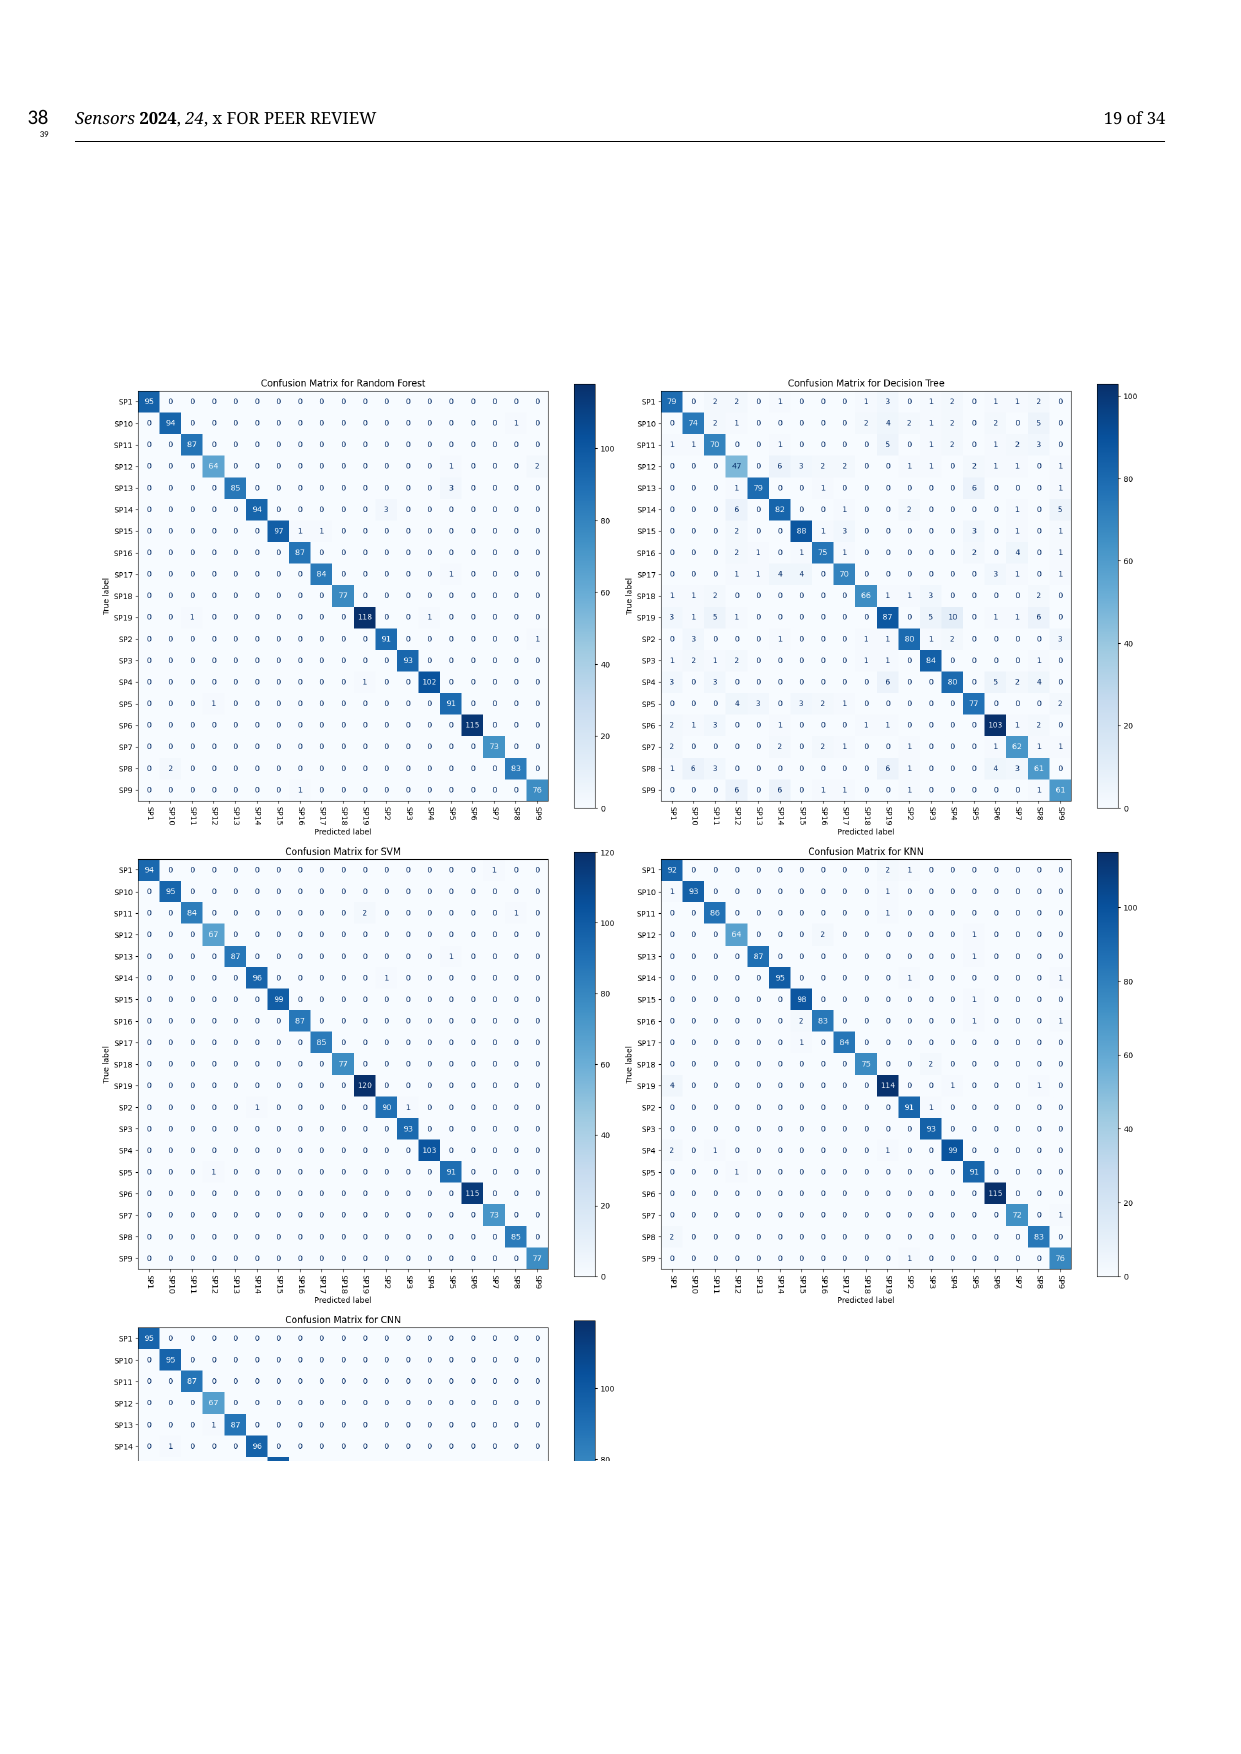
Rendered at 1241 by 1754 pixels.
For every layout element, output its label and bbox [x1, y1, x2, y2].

picture [97, 373, 1143, 1461]
